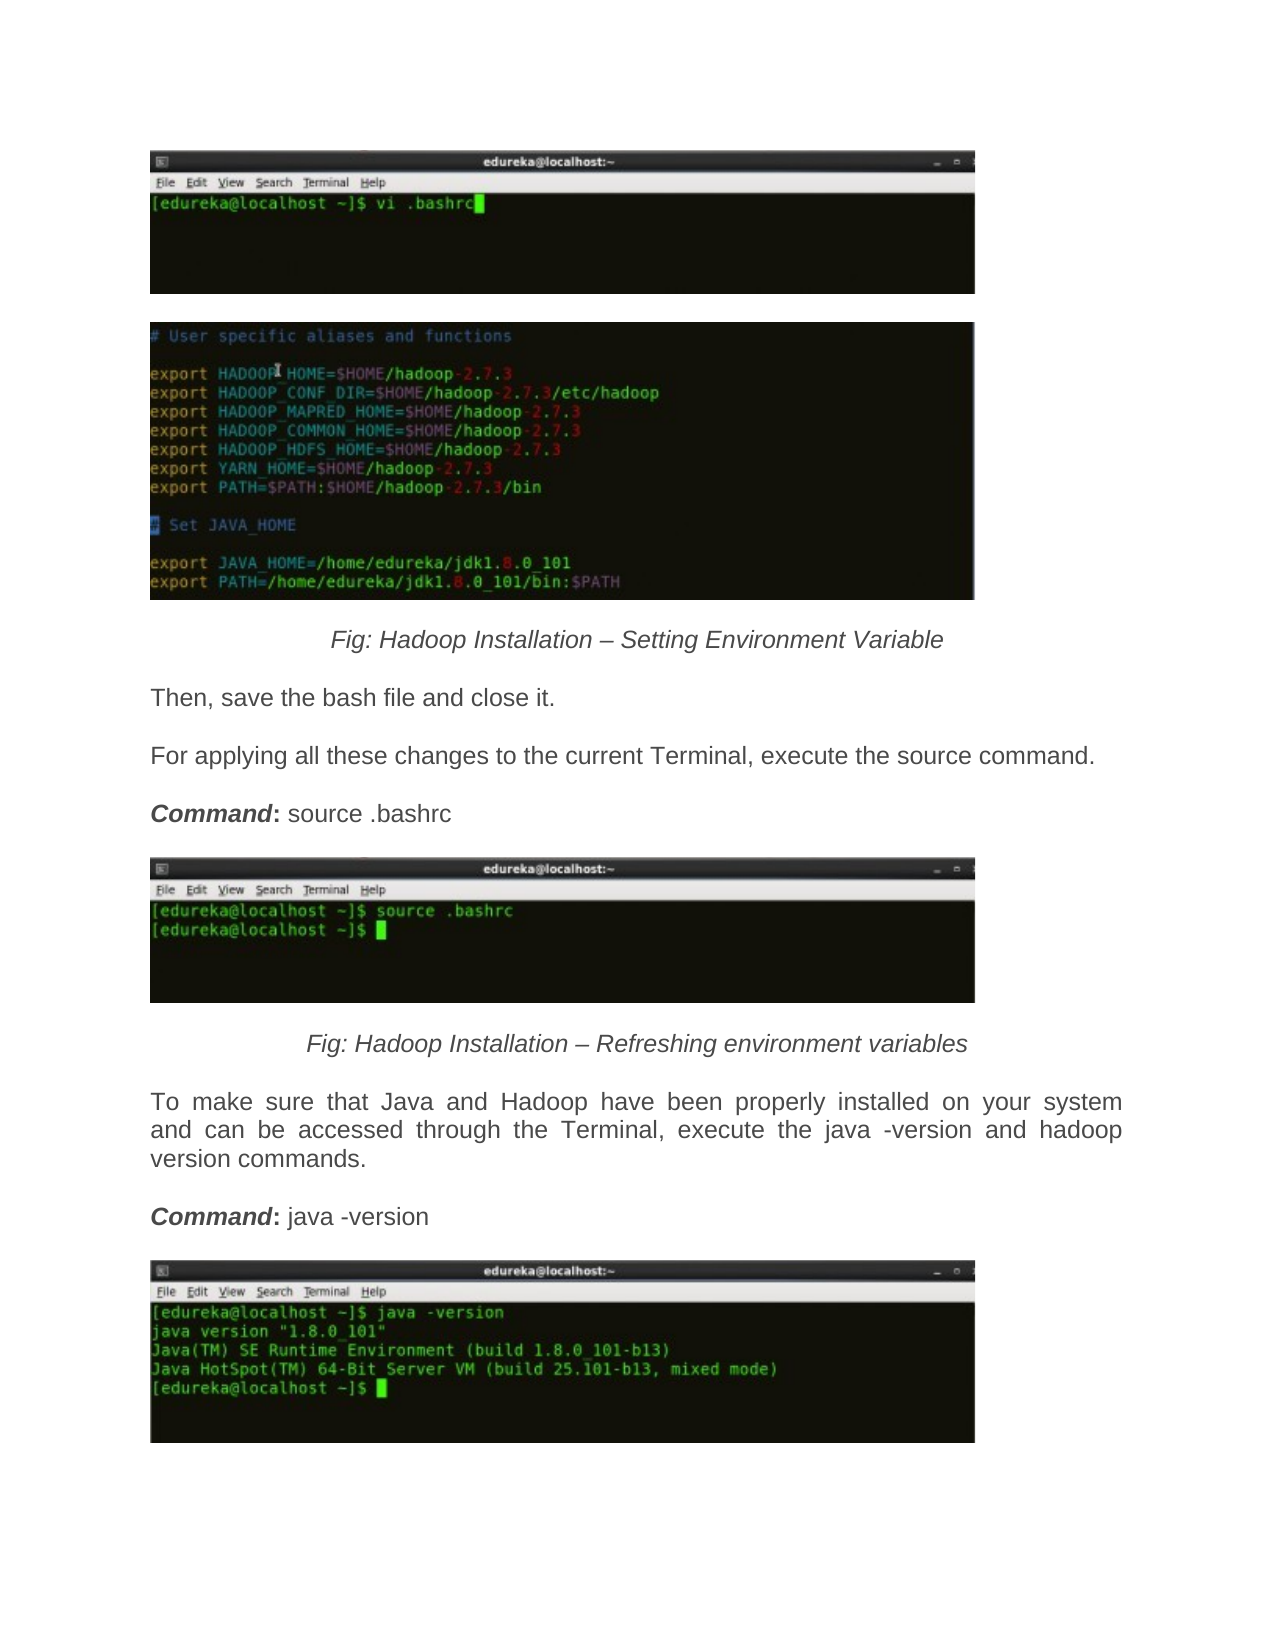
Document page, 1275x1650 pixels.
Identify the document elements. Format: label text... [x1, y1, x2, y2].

text For applying all these changes to the current Terminal, execute the source command. [150, 741, 1275, 770]
picture [150, 322, 976, 600]
text Command: java -version [150, 1202, 1275, 1231]
picture [150, 150, 976, 294]
picture [150, 857, 976, 1003]
text Fig: Hadoop Installation – Refreshing environment variables [176, 1029, 1099, 1057]
text Then, save the bash file and close it. [150, 683, 1275, 712]
picture [150, 1260, 976, 1443]
text Command: source .bashrc [150, 799, 1275, 828]
text To make sure that Java and Hadoop have been properly installed on your system and can be accessed through the Terminal, execute the java -version and hadoop version commands. [150, 1087, 1124, 1173]
text Fig: Hadoop Installation – Setting Environment Variable [176, 626, 1099, 654]
